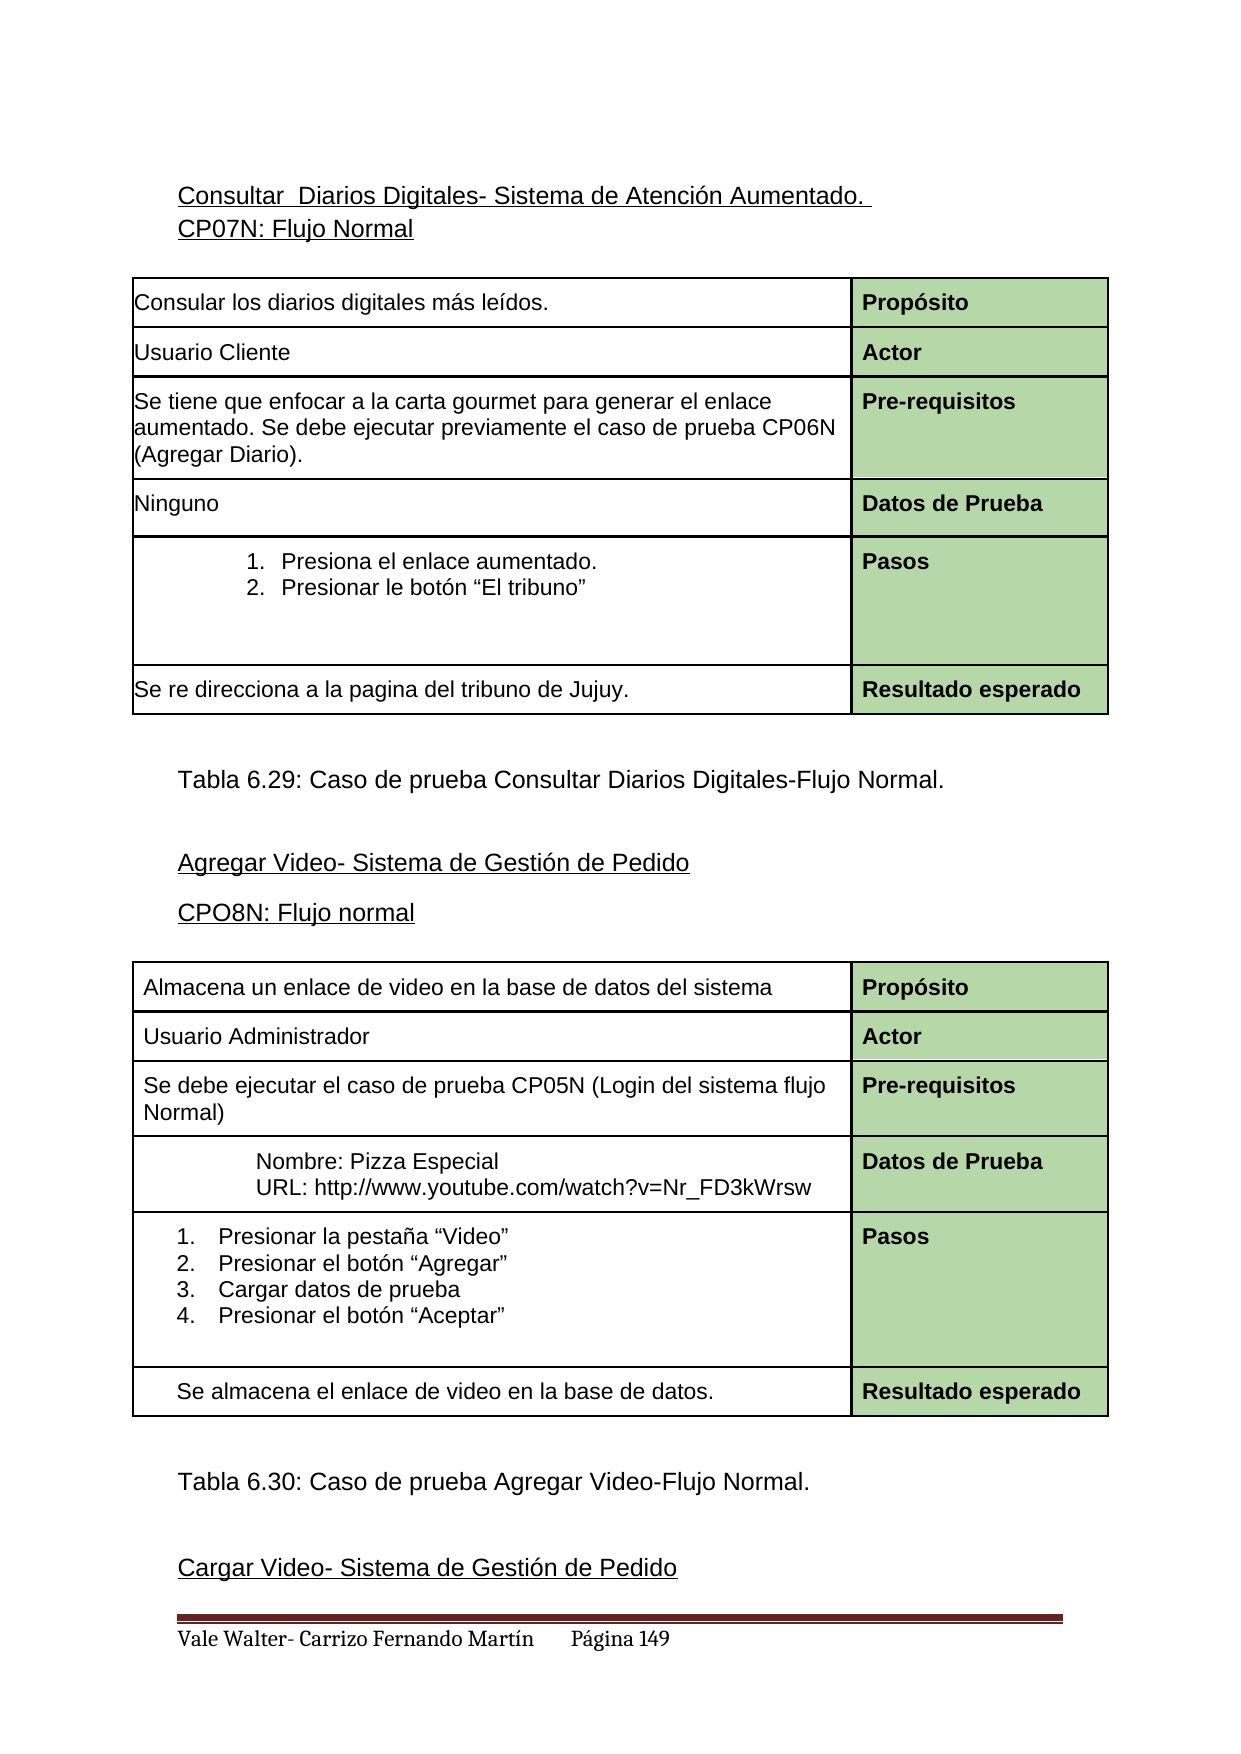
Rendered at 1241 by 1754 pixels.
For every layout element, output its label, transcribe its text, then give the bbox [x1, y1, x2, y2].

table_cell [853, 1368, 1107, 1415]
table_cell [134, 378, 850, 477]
text Cargar Video- Sistema de Gestión de Pedido [177, 1553, 1063, 1582]
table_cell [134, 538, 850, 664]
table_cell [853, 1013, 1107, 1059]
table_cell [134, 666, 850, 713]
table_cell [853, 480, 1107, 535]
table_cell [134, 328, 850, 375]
text Tabla 6.30: Caso de prueba Agregar Video-Flujo Normal. [177, 1467, 1063, 1496]
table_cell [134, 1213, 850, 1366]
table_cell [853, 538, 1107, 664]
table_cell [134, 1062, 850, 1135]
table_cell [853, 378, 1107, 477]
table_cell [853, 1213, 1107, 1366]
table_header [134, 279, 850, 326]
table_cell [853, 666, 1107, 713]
text Agregar Video- Sistema de Gestión de Pedido [177, 848, 1063, 877]
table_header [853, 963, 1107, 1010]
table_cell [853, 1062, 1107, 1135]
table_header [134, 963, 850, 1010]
text Consultar Diarios Digitales- Sistema de Atención Aumentado. [177, 181, 1063, 209]
text CPO8N: Flujo normal [177, 898, 1063, 927]
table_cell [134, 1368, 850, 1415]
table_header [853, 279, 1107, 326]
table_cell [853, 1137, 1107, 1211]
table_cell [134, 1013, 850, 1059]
text Tabla 6.29: Caso de prueba Consultar Diarios Digitales-Flujo Normal. [177, 765, 1063, 794]
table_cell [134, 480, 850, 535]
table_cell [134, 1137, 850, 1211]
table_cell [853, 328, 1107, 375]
text CP07N: Flujo Normal [177, 214, 1063, 242]
